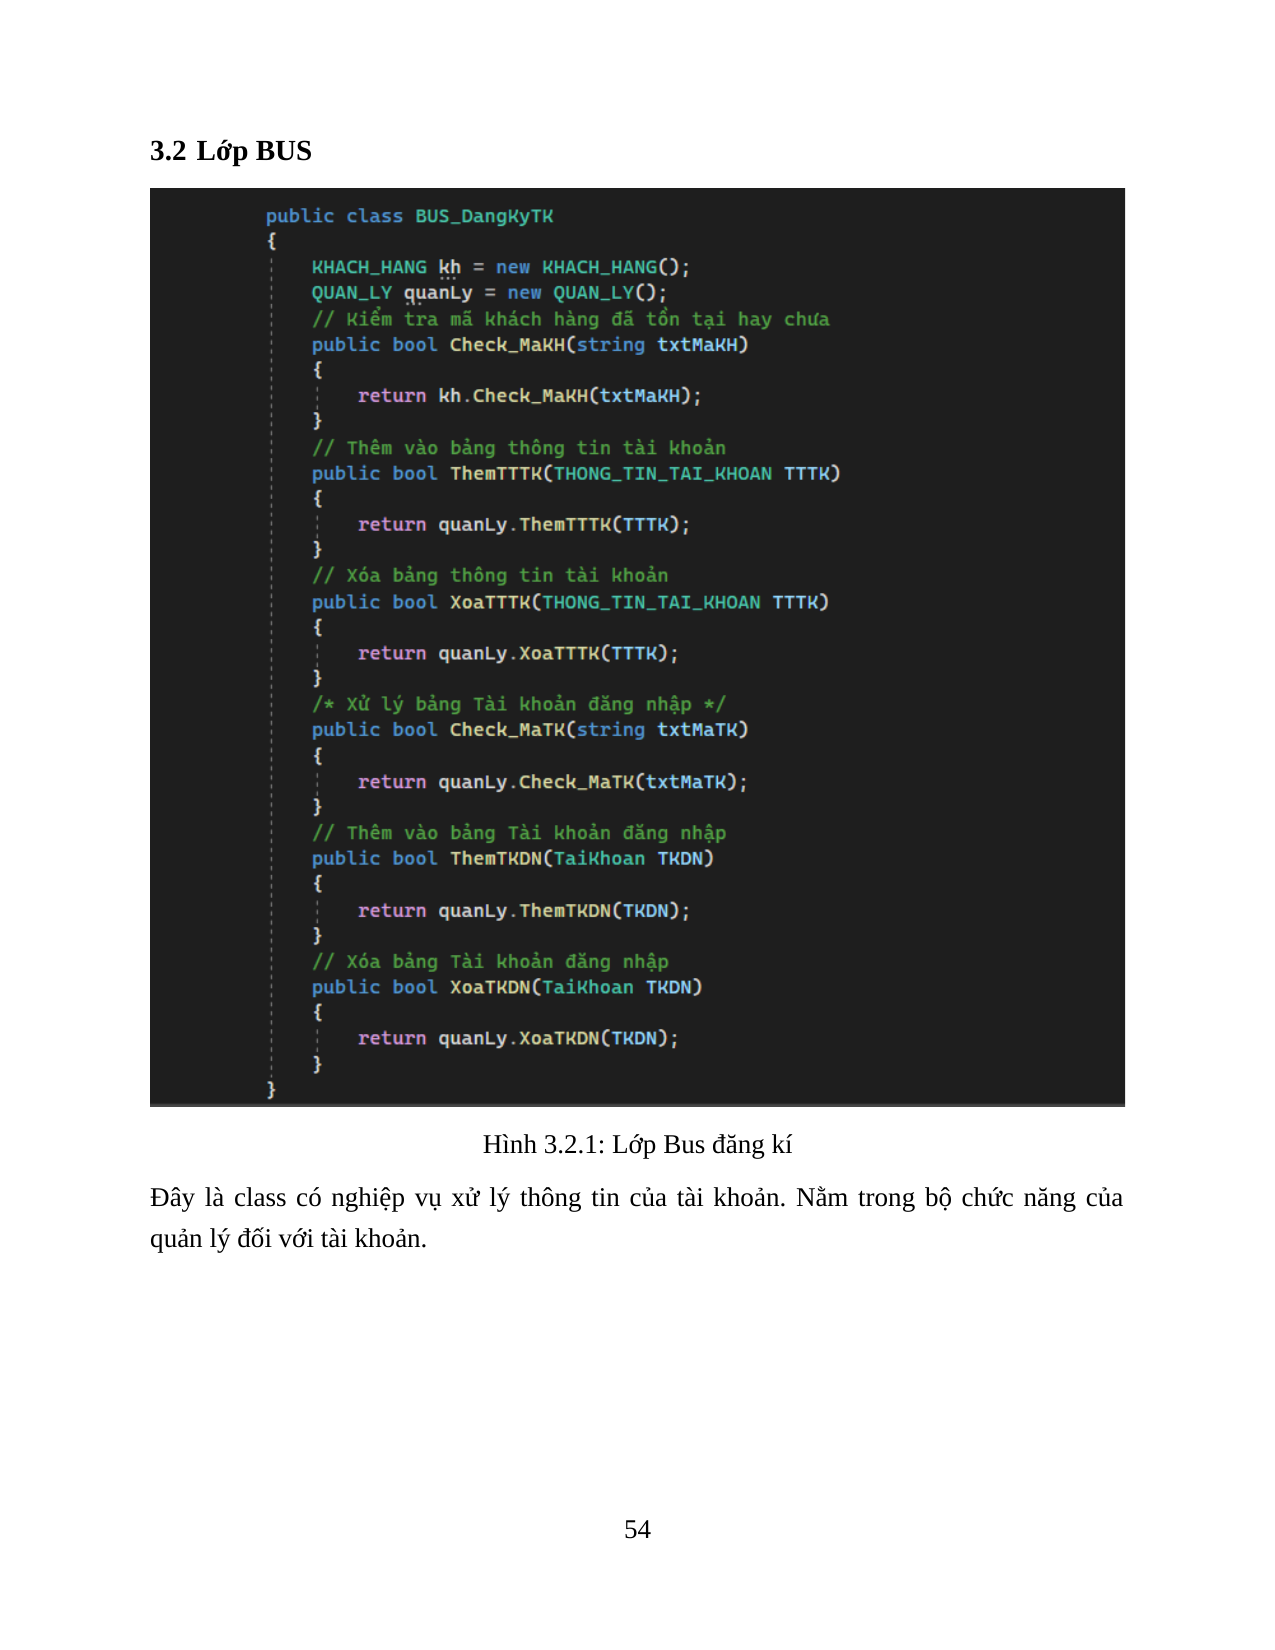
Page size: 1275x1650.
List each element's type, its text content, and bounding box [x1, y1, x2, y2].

text Hình 3.2.1: Lớp Bus đăng kí [150, 1128, 1125, 1159]
subtitle Lớp BUS [150, 133, 1125, 166]
picture [150, 188, 1125, 1107]
text Đây là class có nghiệp vụ xử lý thông tin của tài khoản. Nằm trong bộ chức năng của quản lý đối với tài khoản. [150, 1181, 1125, 1253]
